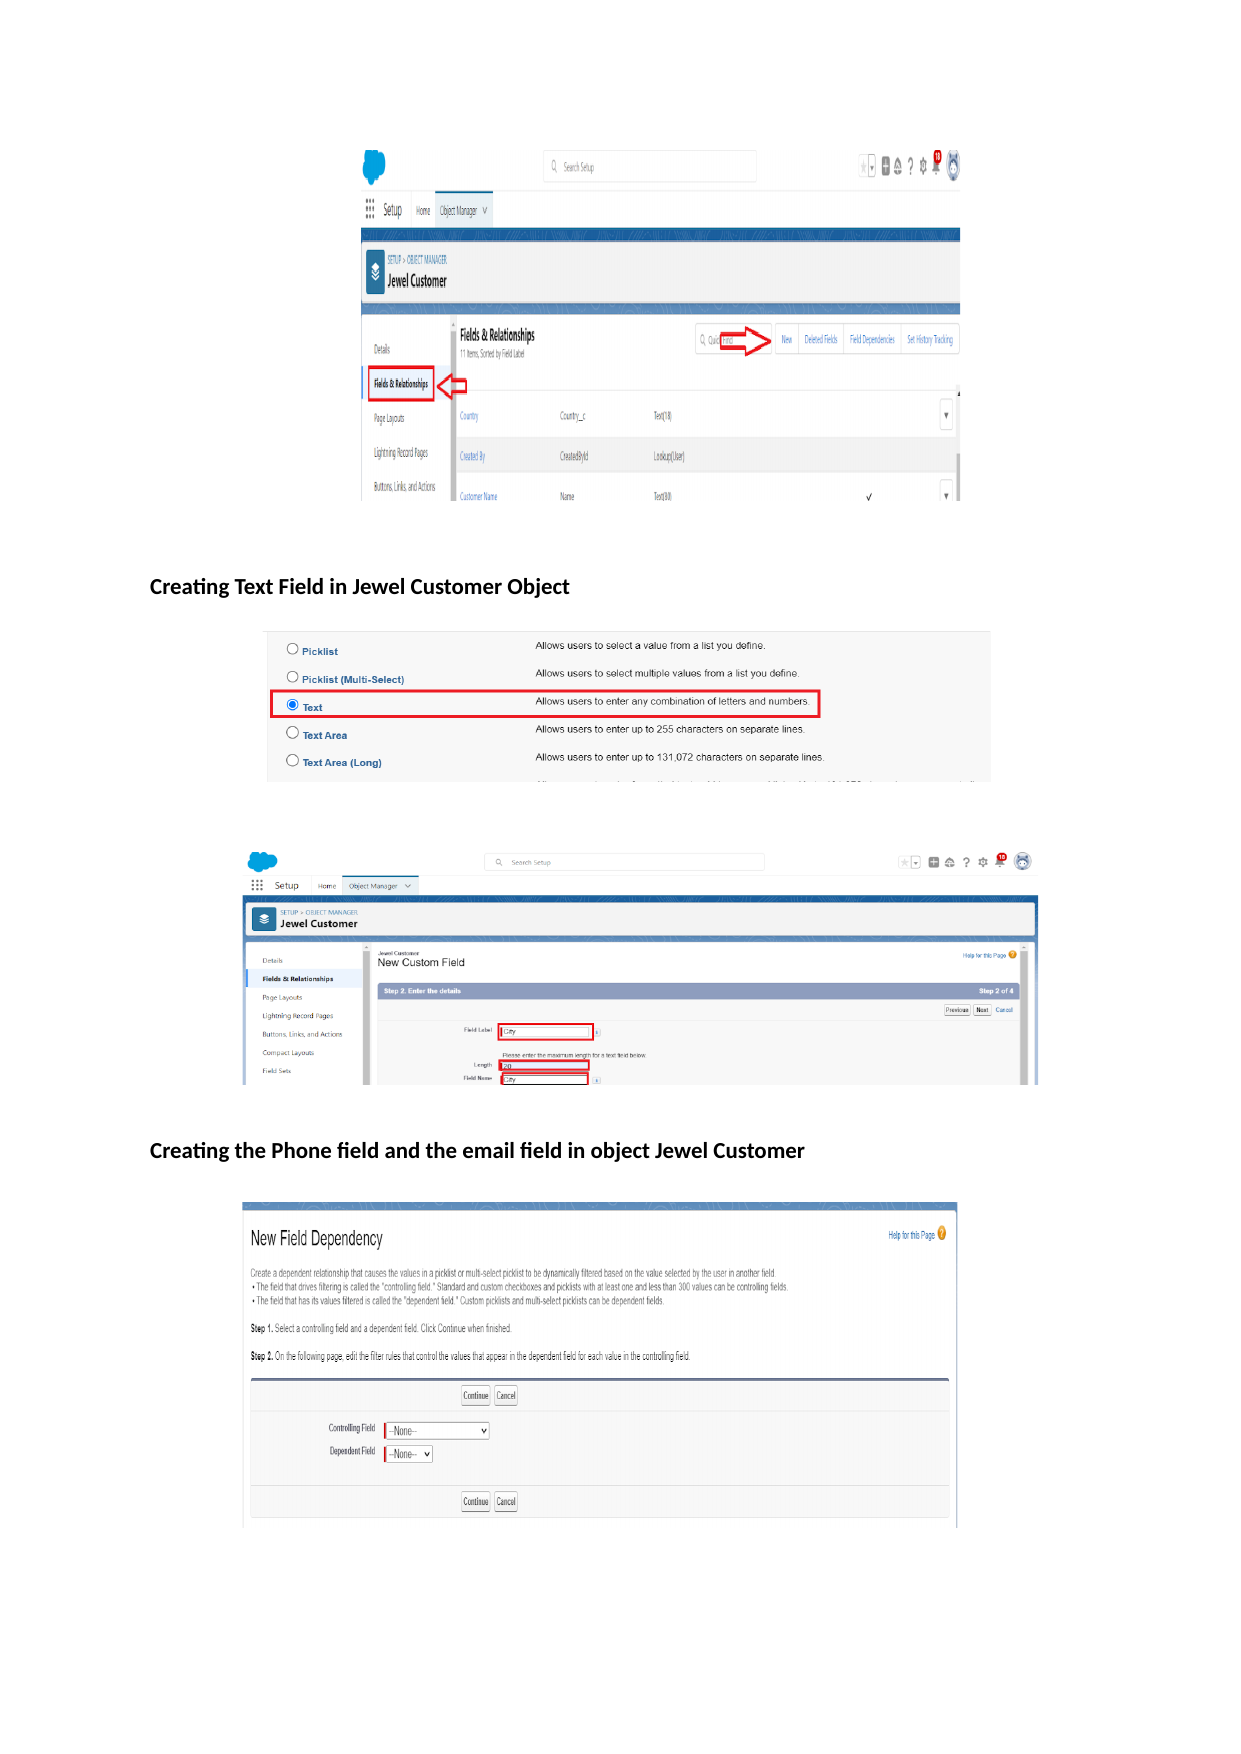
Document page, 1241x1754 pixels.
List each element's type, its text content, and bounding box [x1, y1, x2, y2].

text Creating the Phone field and the email field in object Jewel Customer [150, 900, 1090, 1164]
picture [262, 631, 990, 782]
picture [360, 230, 959, 501]
text Creating Text Field in Jewel Customer Object [150, 572, 1090, 600]
picture [242, 1202, 957, 1528]
picture [241, 852, 1038, 1084]
picture [360, 150, 959, 227]
